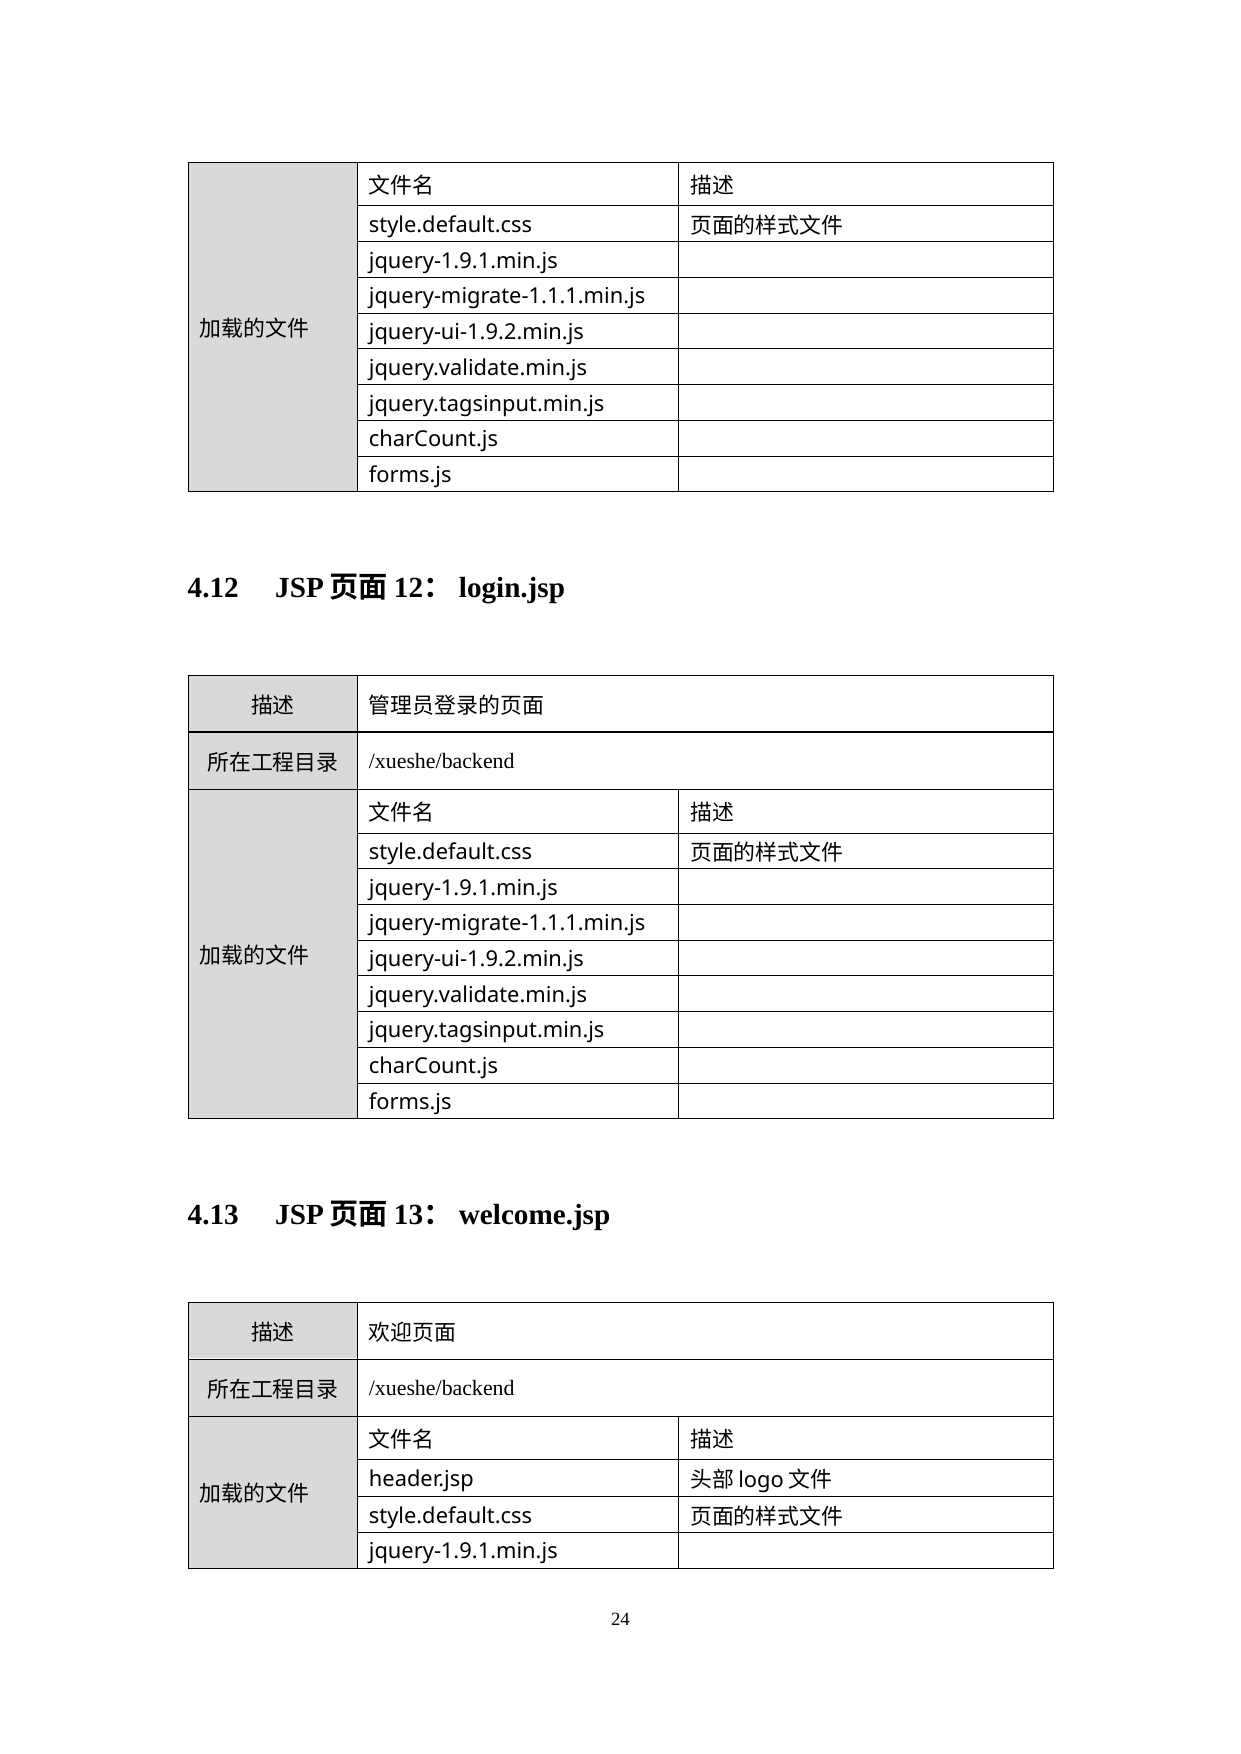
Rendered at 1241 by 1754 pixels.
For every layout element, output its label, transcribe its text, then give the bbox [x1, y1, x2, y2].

table_cell [679, 421, 1053, 456]
table_cell [679, 976, 1053, 1011]
table_cell forms.js [358, 457, 678, 491]
table_cell 所在工程目录 [189, 1360, 357, 1416]
table_cell jquery-1.9.1.min.js [358, 869, 678, 904]
table_cell 文件名 [358, 163, 678, 205]
table_cell [679, 1048, 1053, 1082]
subtitle JSP页面12： login.jsp [187, 552, 1053, 617]
table_cell [679, 242, 1053, 277]
table_cell [679, 1533, 1053, 1568]
table_cell 描述 [679, 790, 1053, 832]
table_cell header.jsp [358, 1460, 678, 1496]
table_cell [679, 278, 1053, 313]
table_cell 文件名 [358, 1417, 678, 1459]
subtitle JSP页面13： welcome.jsp [187, 1179, 1053, 1244]
table_cell 头部logo文件 [679, 1460, 1053, 1496]
table_header 管理员登录的页面 [358, 676, 1053, 731]
table_cell jquery-ui-1.9.2.min.js [358, 314, 678, 348]
table_header 描述 [189, 1303, 357, 1358]
table_cell [679, 1084, 1053, 1118]
table_cell jquery.tagsinput.min.js [358, 1012, 678, 1047]
table_cell [679, 349, 1053, 384]
table_cell charCount.js [358, 421, 678, 456]
table_header 欢迎页面 [358, 1303, 1053, 1358]
table_cell 所在工程目录 [189, 733, 357, 789]
table_cell /xueshe/backend [358, 733, 1053, 789]
table_cell jquery.validate.min.js [358, 976, 678, 1011]
table_cell jquery-ui-1.9.2.min.js [358, 941, 678, 975]
table_cell [679, 941, 1053, 975]
table_cell 加载的文件 [189, 163, 357, 491]
table_cell 加载的文件 [189, 790, 357, 1118]
table_cell style.default.css [358, 1497, 678, 1532]
table_cell forms.js [358, 1084, 678, 1118]
table_cell jquery.tagsinput.min.js [358, 385, 678, 420]
table_header 描述 [189, 676, 357, 731]
table_cell [679, 314, 1053, 348]
table_cell [679, 905, 1053, 939]
table_cell [679, 869, 1053, 904]
table_cell [679, 1012, 1053, 1047]
table_cell 页面的样式文件 [679, 206, 1053, 241]
table_cell style.default.css [358, 206, 678, 241]
table_cell 描述 [679, 1417, 1053, 1459]
table_cell 描述 [679, 163, 1053, 205]
table_cell jquery.validate.min.js [358, 349, 678, 384]
table_cell 页面的样式文件 [679, 834, 1053, 868]
table_cell jquery-migrate-1.1.1.min.js [358, 905, 678, 939]
table_cell 页面的样式文件 [679, 1497, 1053, 1532]
table_cell [679, 385, 1053, 420]
table_cell 加载的文件 [189, 1417, 357, 1568]
table_cell jquery-migrate-1.1.1.min.js [358, 278, 678, 313]
table_cell style.default.css [358, 834, 678, 868]
table_cell [679, 457, 1053, 491]
table_cell 文件名 [358, 790, 678, 832]
table_cell jquery-1.9.1.min.js [358, 1533, 678, 1568]
table_cell jquery-1.9.1.min.js [358, 242, 678, 277]
table_cell /xueshe/backend [358, 1360, 1053, 1416]
table_cell charCount.js [358, 1048, 678, 1082]
